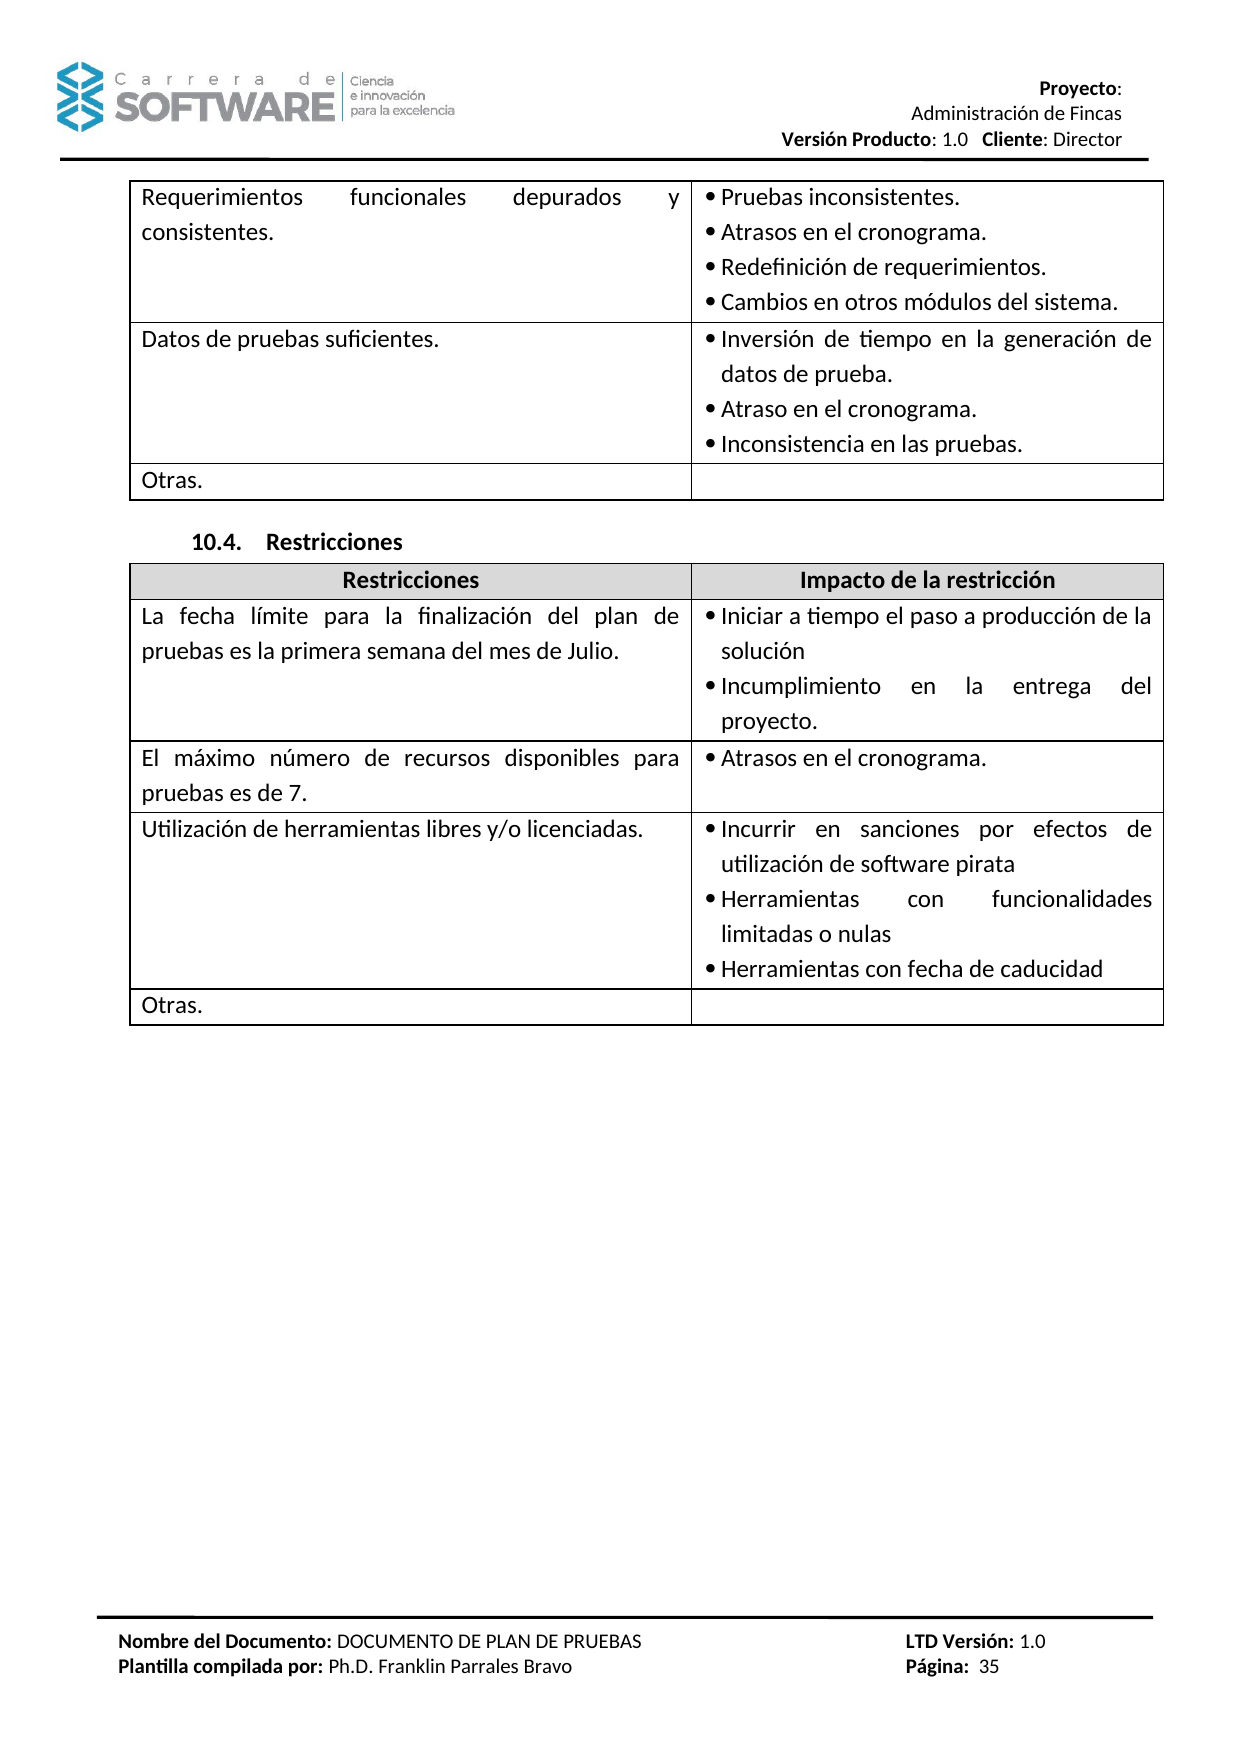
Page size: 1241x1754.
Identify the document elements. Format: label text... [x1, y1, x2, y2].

table_cell Iniciar a tiempo el paso a producción de la solución Incumplimiento en la entrega del proyecto. [692, 600, 1163, 740]
table_cell [692, 990, 1163, 1024]
table_cell Pruebas inconsistentes. Atrasos en el cronograma. Redefinición de requerimientos. Cambios en otros módulos del sistema. [692, 182, 1163, 321]
table_cell [692, 464, 1163, 499]
table_cell Datos de pruebas suficientes. [131, 323, 691, 463]
table_header Impacto de la restricción [692, 564, 1163, 599]
table_cell Atrasos en el cronograma. [692, 742, 1163, 811]
table_cell Utilización de herramientas libres y/o licenciadas. [131, 813, 691, 988]
table_header Restricciones [131, 564, 691, 599]
table_cell Requerimientos funcionales depurados y consistentes. [131, 182, 691, 321]
table_cell El máximo número de recursos disponibles para pruebas es de 7. [131, 742, 691, 811]
table_cell Otras. [131, 464, 691, 499]
picture [46, 46, 461, 154]
table_cell La fecha límite para la finalización del plan de pruebas es la primera semana del mes de Julio. [131, 600, 691, 740]
table_cell Otras. [131, 990, 691, 1024]
table_cell Inversión de tiempo en la generación de datos de prueba. Atraso en el cronograma. Inconsistencia en las pruebas. [692, 323, 1163, 463]
subtitle Restricciones [191, 526, 1122, 556]
table_cell Incurrir en sanciones por efectos de utilización de software pirata Herramientas con funcionalidades limitadas o nulas Herramientas con fecha de caducidad [692, 813, 1163, 988]
